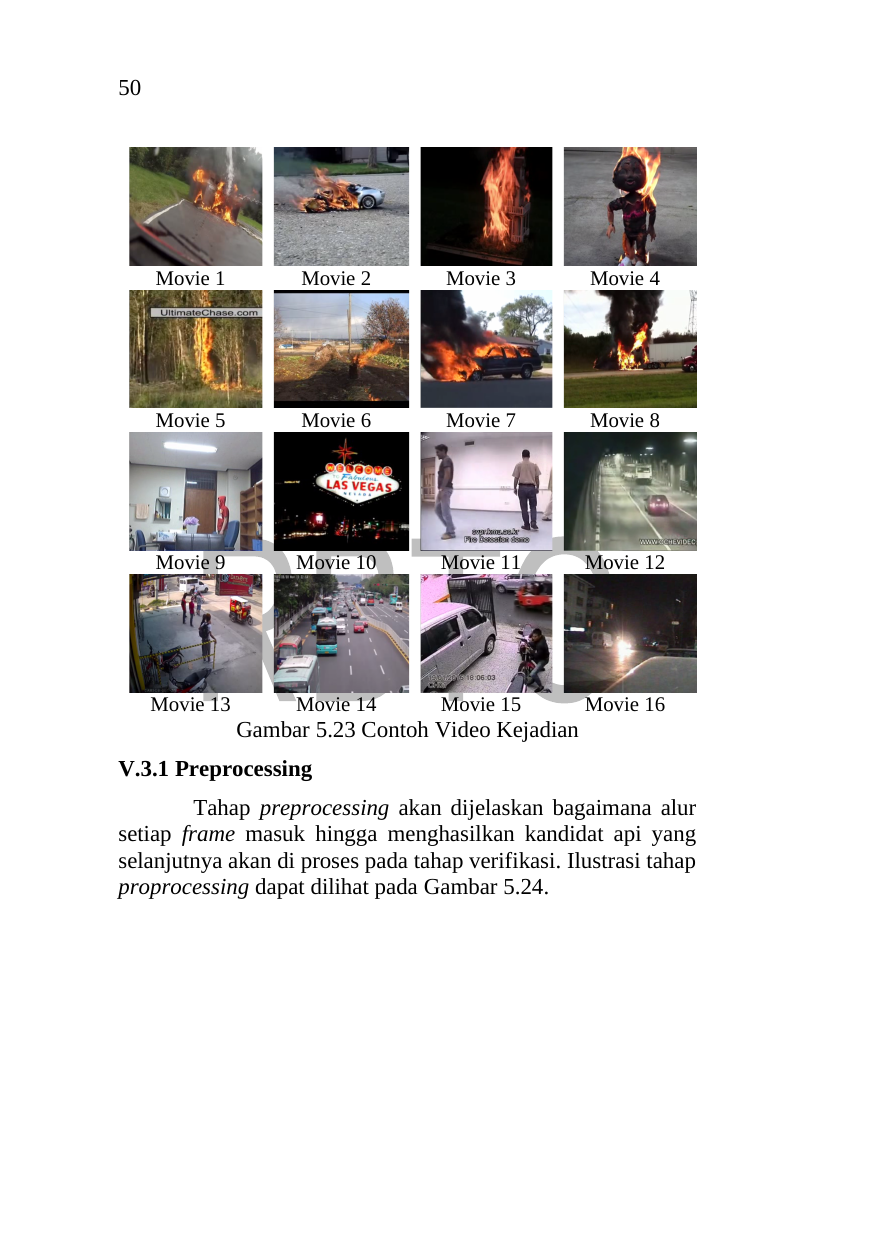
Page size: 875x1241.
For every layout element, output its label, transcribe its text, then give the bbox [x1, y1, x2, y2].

table_cell Movie 14 [263, 574, 409, 716]
table_cell Movie 16 [553, 574, 697, 716]
table_cell Movie 10 [263, 432, 409, 574]
picture [563, 290, 697, 408]
picture [420, 290, 553, 408]
picture [273, 432, 410, 551]
picture [563, 147, 697, 266]
table_cell Movie 15 [409, 574, 552, 716]
table_cell Movie 8 [553, 290, 697, 432]
table_header Movie 1 [118, 148, 262, 290]
picture [273, 290, 410, 408]
picture [563, 574, 697, 693]
picture [129, 290, 263, 408]
table_header Movie 3 [409, 148, 552, 290]
table_cell Movie 11 [409, 432, 552, 574]
picture [129, 574, 263, 693]
subtitle Preprocessing [118, 755, 697, 782]
table_header Movie 2 [263, 148, 409, 290]
picture [563, 432, 697, 551]
table_cell Movie 7 [409, 290, 552, 432]
picture [273, 574, 410, 693]
table_cell Movie 9 [118, 432, 262, 574]
table_cell Movie 12 [553, 432, 697, 574]
picture [129, 147, 263, 266]
picture [129, 432, 263, 551]
table_cell Movie 5 [118, 290, 262, 432]
table_cell Movie 6 [263, 290, 409, 432]
table_cell Movie 13 [118, 574, 262, 716]
picture [420, 147, 553, 266]
picture [420, 432, 553, 551]
picture [273, 147, 410, 266]
picture [420, 574, 553, 693]
table_header Movie 4 [553, 148, 697, 290]
